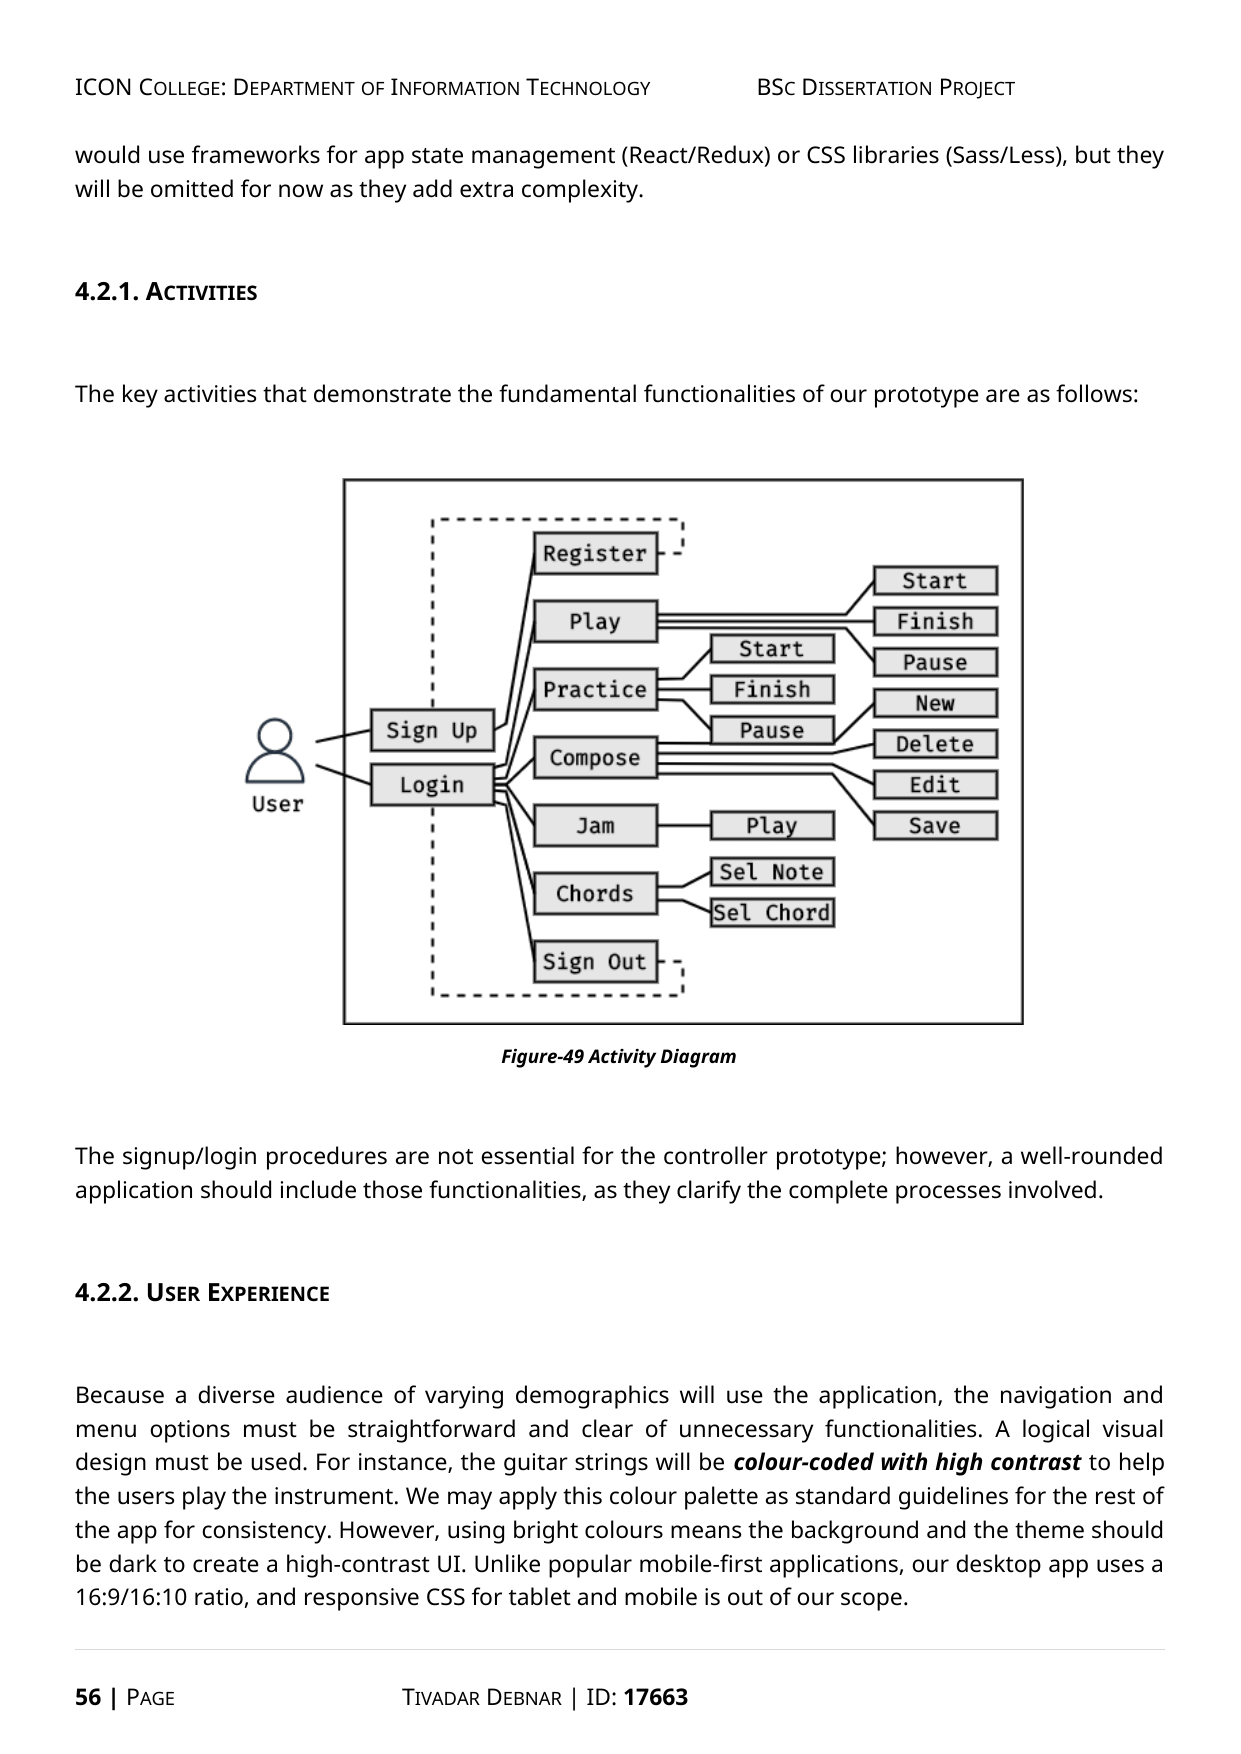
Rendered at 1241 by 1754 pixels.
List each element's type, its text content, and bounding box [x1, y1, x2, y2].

text Figure-49 Activity Diagram [75, 1043, 1165, 1069]
subtitle 4.2.1. Activities [75, 274, 1165, 308]
text The signup/login procedures are not essential for the controller prototype; however, a well-rounded application should include those functionalities, as they clarify the complete processes involved. [75, 1140, 1165, 1205]
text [75, 139, 1165, 204]
text Because a diverse audience of varying demographics will use the application, the navigation and menu options must be straightforward and clear of unnecessary functionalities. A logical visual design must be used. For instance, the guitar strings will be colour-coded with high contrast to help the users play the instrument. We may apply this colour palette as standard guidelines for the rest of the app for consistency. However, using bright colours means the background and the theme should be dark to create a high-contrast UI. Unlike popular mobile-first applications, our desktop app uses a 16:9/16:10 ratio, and responsive CSS for tablet and mobile is out of our scope. [75, 1379, 1165, 1612]
picture [216, 478, 1024, 1025]
text The key activities that demonstrate the fundamental functionalities of our prototype are as follows: [75, 378, 1165, 409]
subtitle 4.2.2. User Experience [75, 1275, 1165, 1309]
